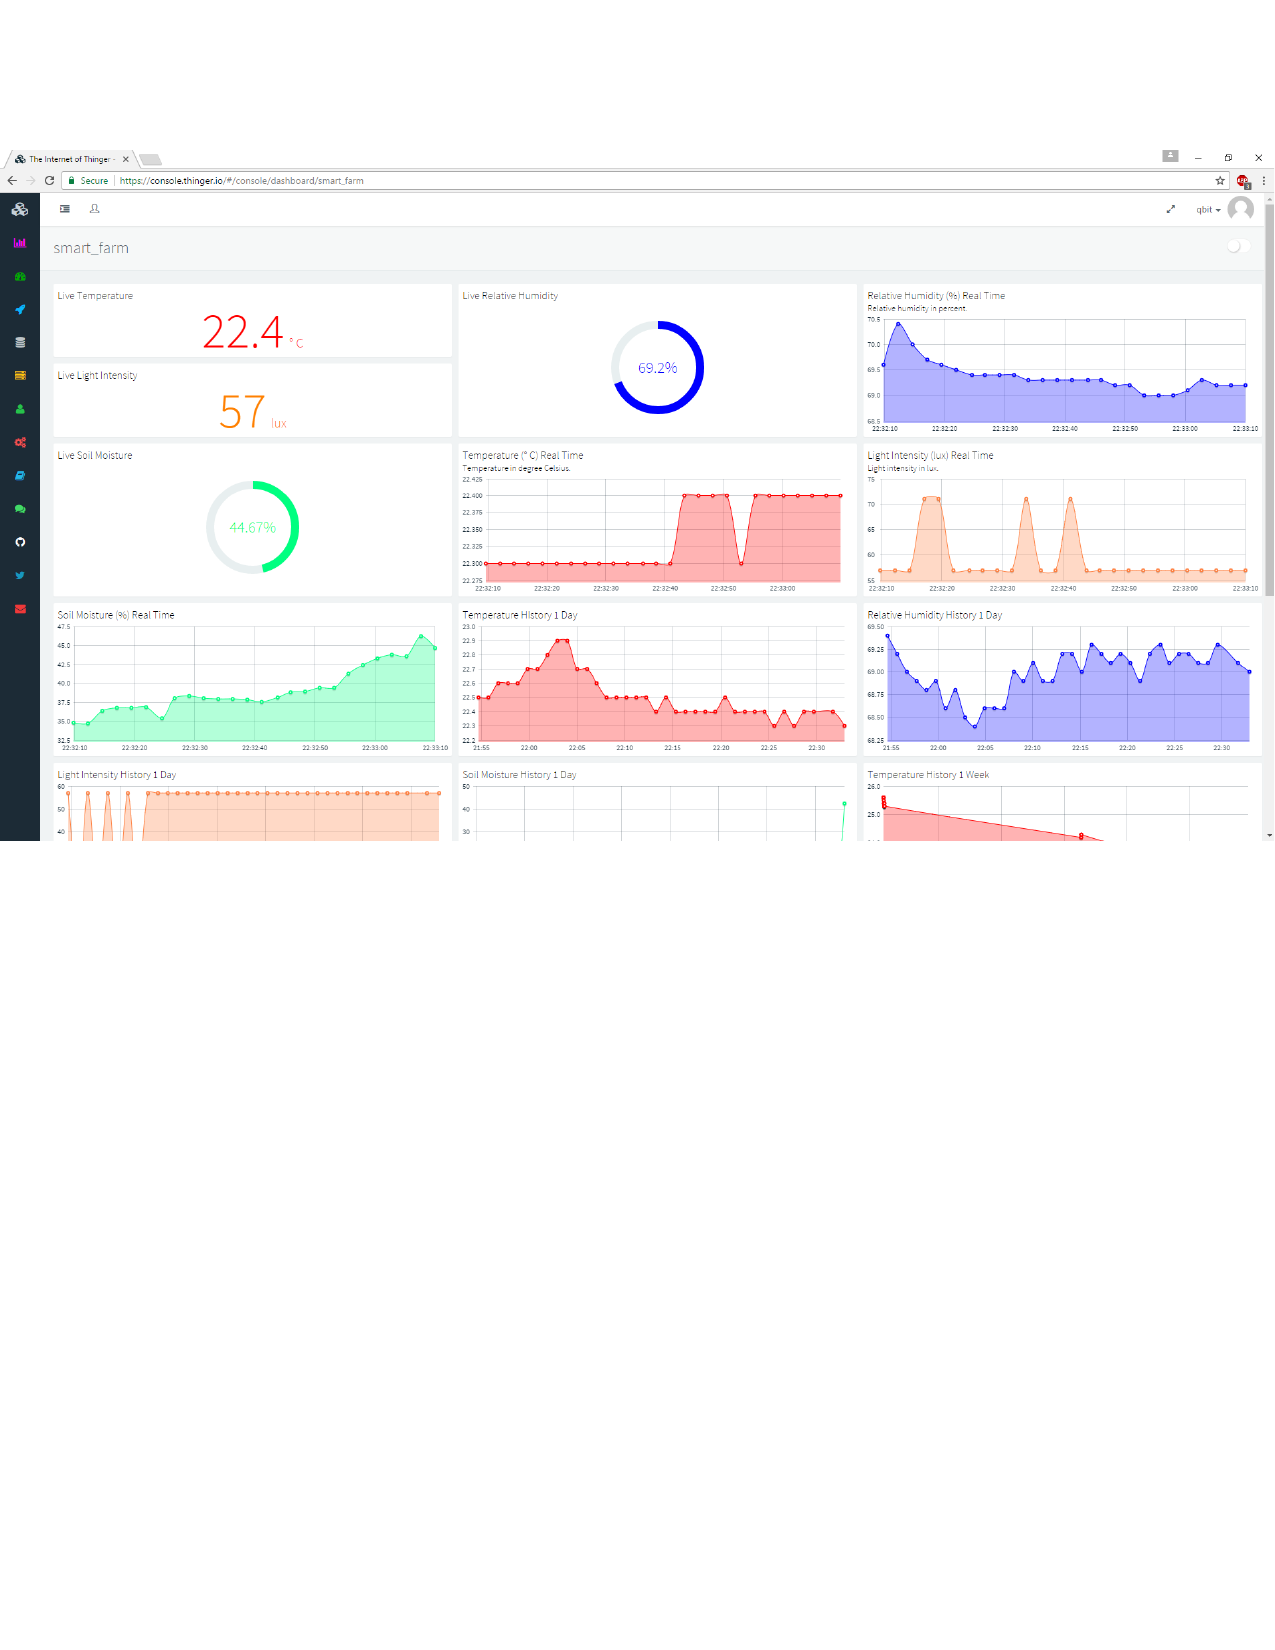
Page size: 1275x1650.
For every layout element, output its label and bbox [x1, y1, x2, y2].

picture [0, 150, 1275, 841]
